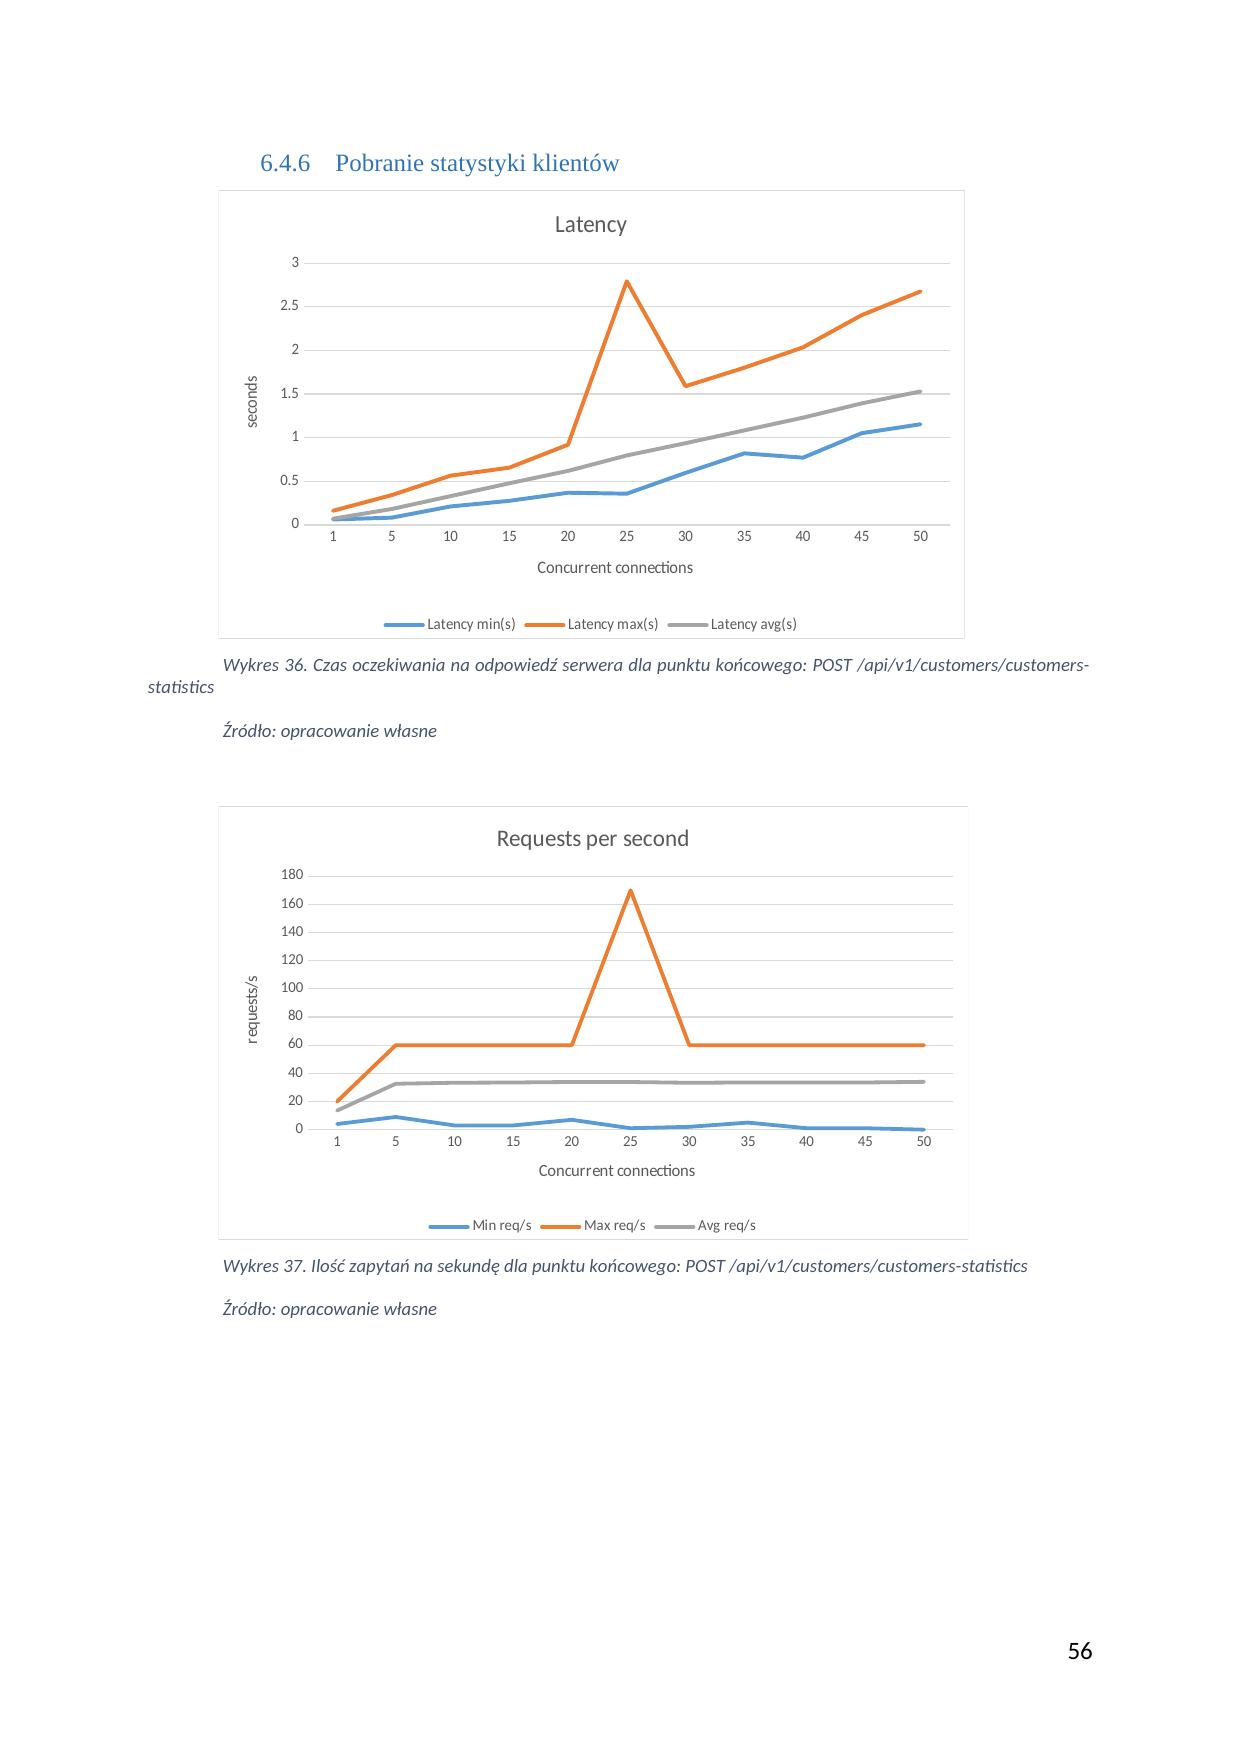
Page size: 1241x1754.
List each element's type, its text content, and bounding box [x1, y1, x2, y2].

text Źródło: opracowanie własne [148, 719, 1093, 742]
text Źródło: opracowanie własne [148, 1297, 1093, 1320]
subtitle Pobranie statystyki klientów [260, 148, 1093, 176]
text Wykres 36. Czas oczekiwania na odpowiedź serwera dla punktu końcowego: POST /api/v1/customers/customers-statistics [148, 653, 1093, 698]
text Wykres 37. Ilość zapytań na sekundę dla punktu końcowego: POST /api/v1/customers/customers-statistics [148, 1254, 1093, 1277]
